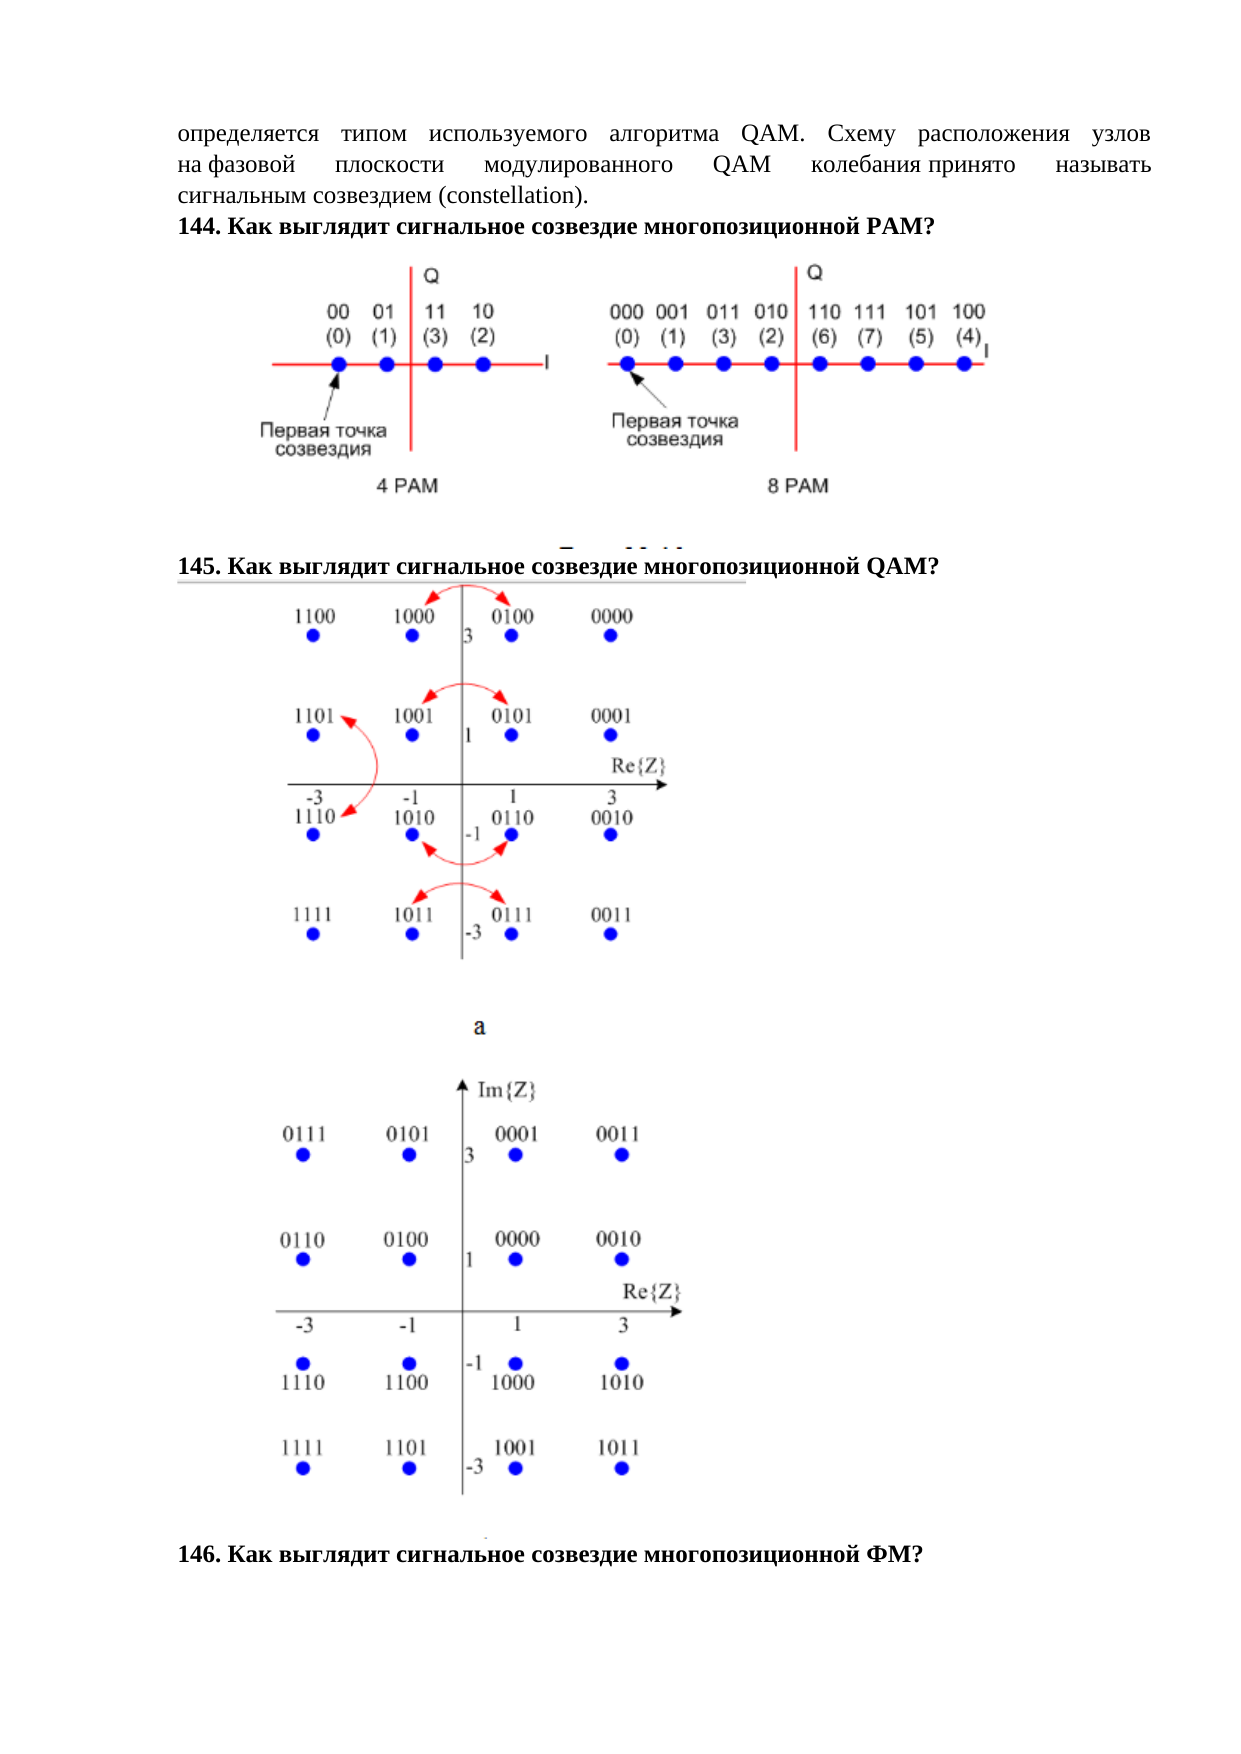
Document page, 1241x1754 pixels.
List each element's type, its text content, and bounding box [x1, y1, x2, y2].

text 144. Как выглядит сигнальное созвездие многопозиционной PAМ? [177, 211, 1152, 240]
text 145. Как выглядит сигнальное созвездие многопозиционной QAM? [177, 551, 1152, 579]
text Точки расположения окончаний векторов модулированного колебания образуют прямоугольную сетку на фазовой плоскости действительной — Re{Z} и мнимой составляющей вектора модулированного сигнала — Im{Z}. Число узлов этой сетки определяется типом используемого алгоритма QAM. Схему расположения узлов на фазовой плоскости модулированного QAM колебания принято называть сигнальным созвездием (constellation). [177, 147, 1152, 209]
picture [177, 579, 747, 1539]
text 146. Как выглядит сигнальное созвездие многопозиционной ФМ? [177, 1539, 1152, 1568]
picture [177, 242, 1101, 549]
